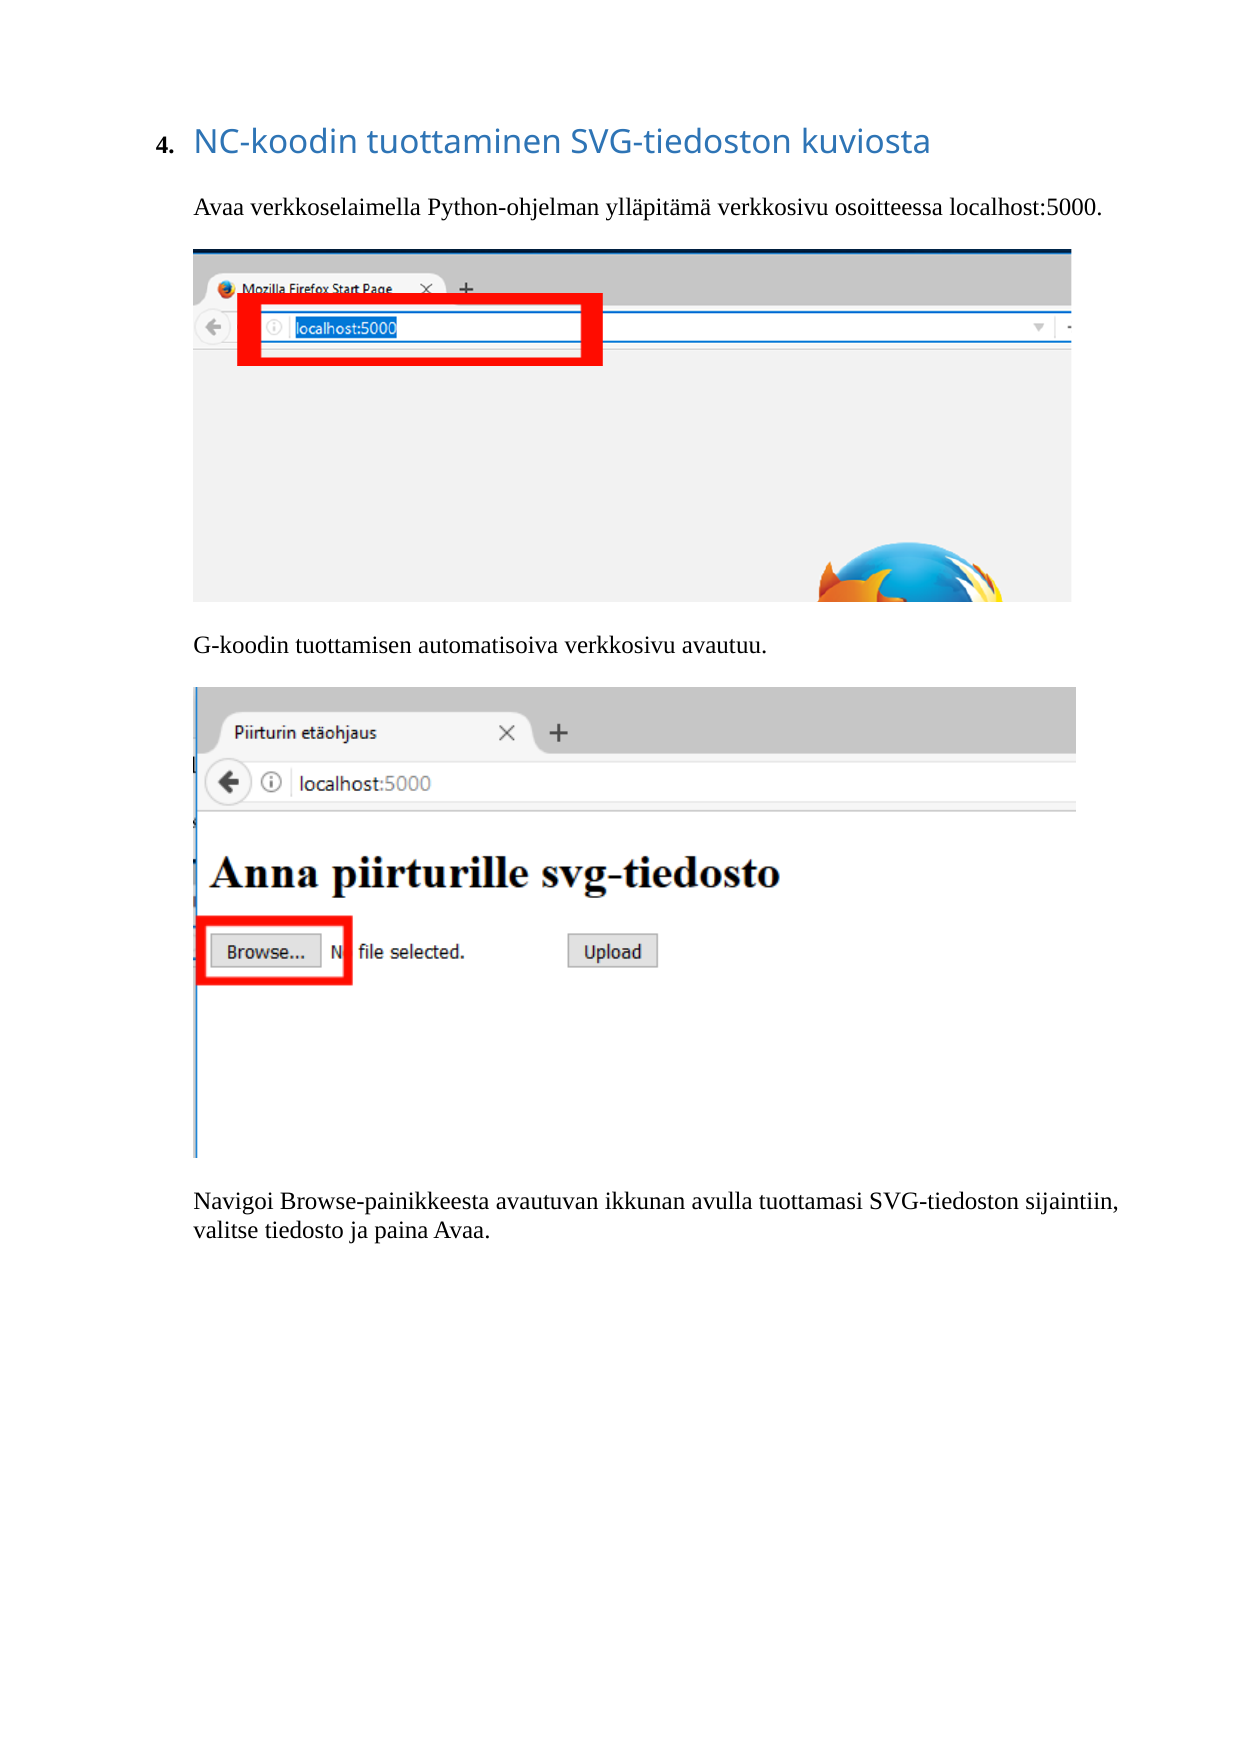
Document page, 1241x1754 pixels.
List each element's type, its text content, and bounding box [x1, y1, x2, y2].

picture [193, 249, 1072, 602]
picture [193, 687, 1076, 1158]
